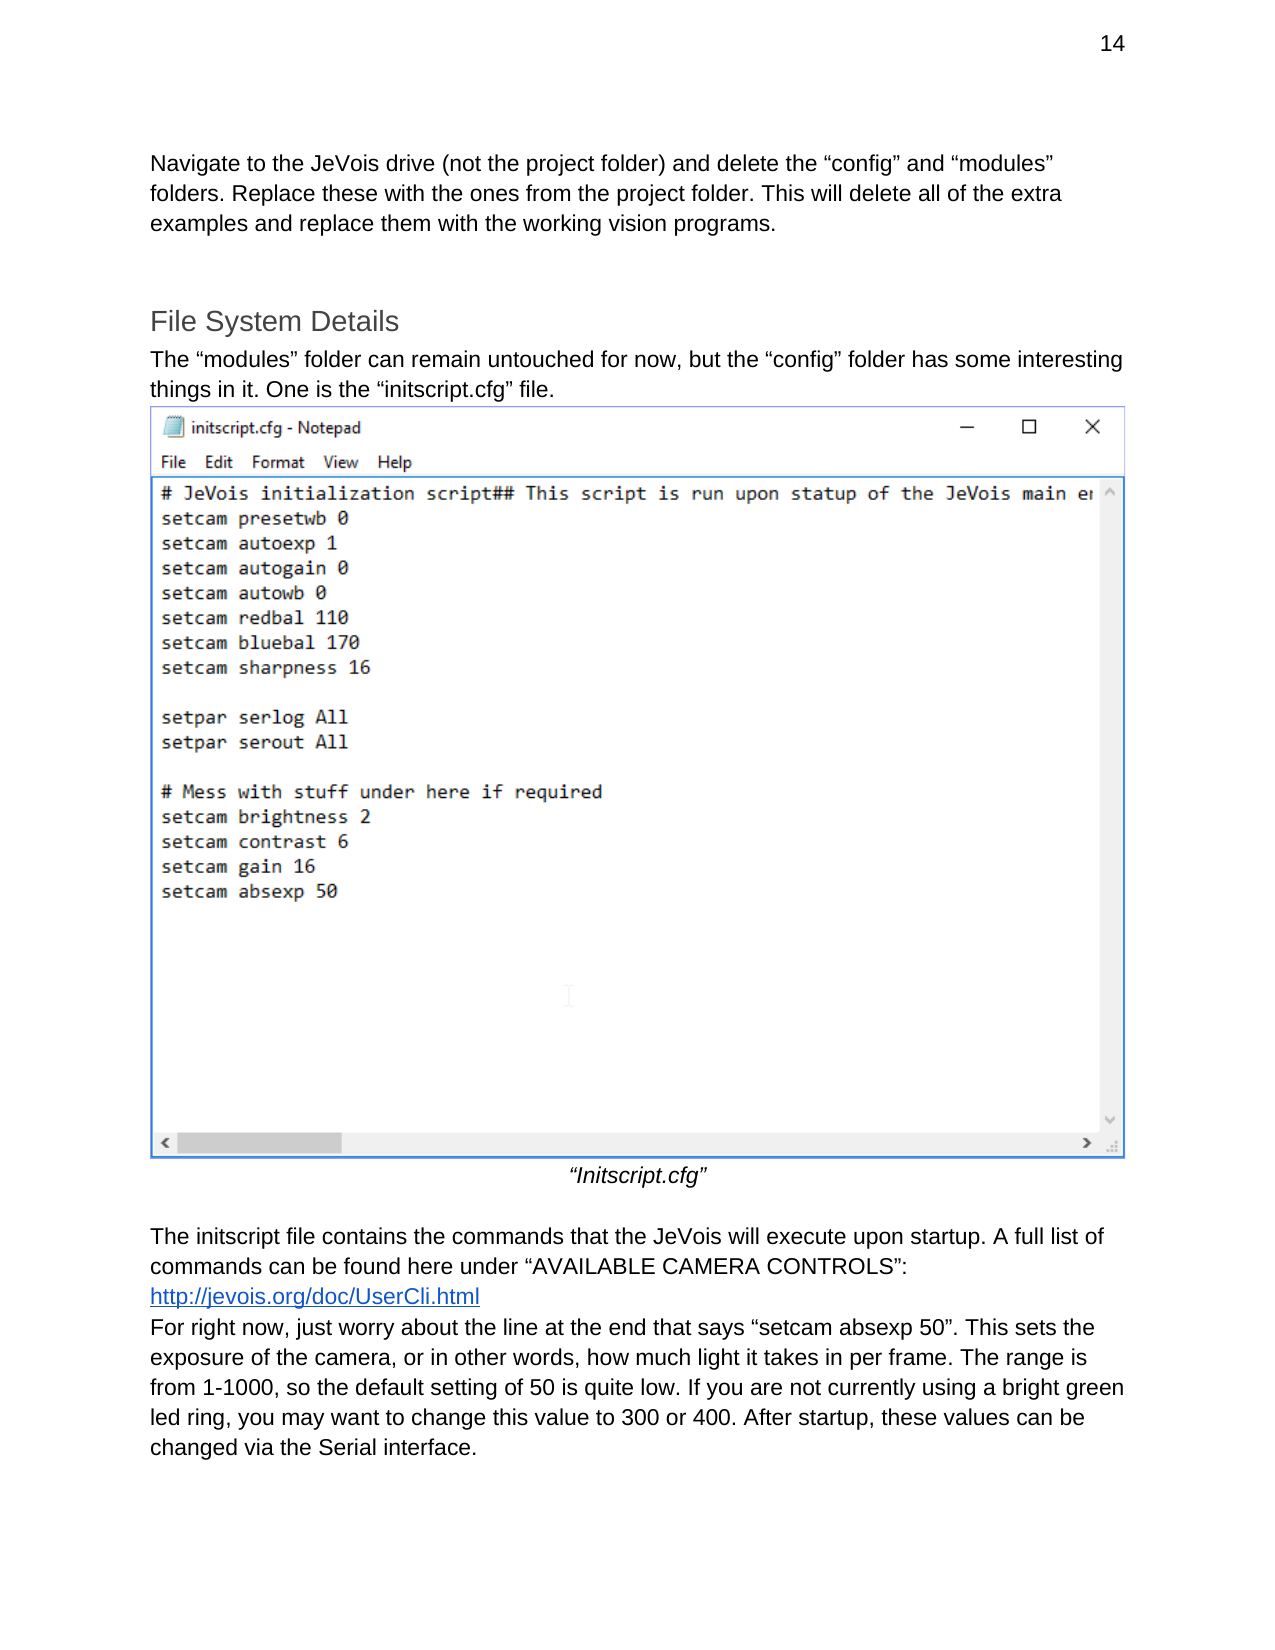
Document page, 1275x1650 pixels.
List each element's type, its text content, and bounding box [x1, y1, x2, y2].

text The initscript file contains the commands that the JeVois will execute upon startup. A full list of commands can be found here under “AVAILABLE CAMERA CONTROLS”: http://jevois.org/doc/UserCli.html [150, 1223, 1125, 1309]
subtitle File System Details [150, 304, 1125, 338]
text For right now, just worry about the line at the end that says “setcam absexp 50”. This sets the exposure of the camera, or in other words, how much light it takes in per frame. The range is from 1-1000, so the default setting of 50 is quite low. If you are not currently using a bright green led ring, you may want to change this value to 300 or 400. After startup, these values can be changed via the Serial interface. [150, 1313, 1125, 1461]
text Navigate to the JeVois drive (not the project folder) and delete the “config” and “modules” folders. Replace these with the ones from the project folder. This will delete all of the extra examples and replace them with the working vision programs. [150, 150, 1125, 237]
picture [150, 406, 1125, 1159]
text The “modules” folder can remain untouched for now, but the “config” folder has some interesting things in it. One is the “initscript.cfg” file. [150, 346, 1125, 403]
text “Initscript.cfg” [150, 1162, 1125, 1189]
